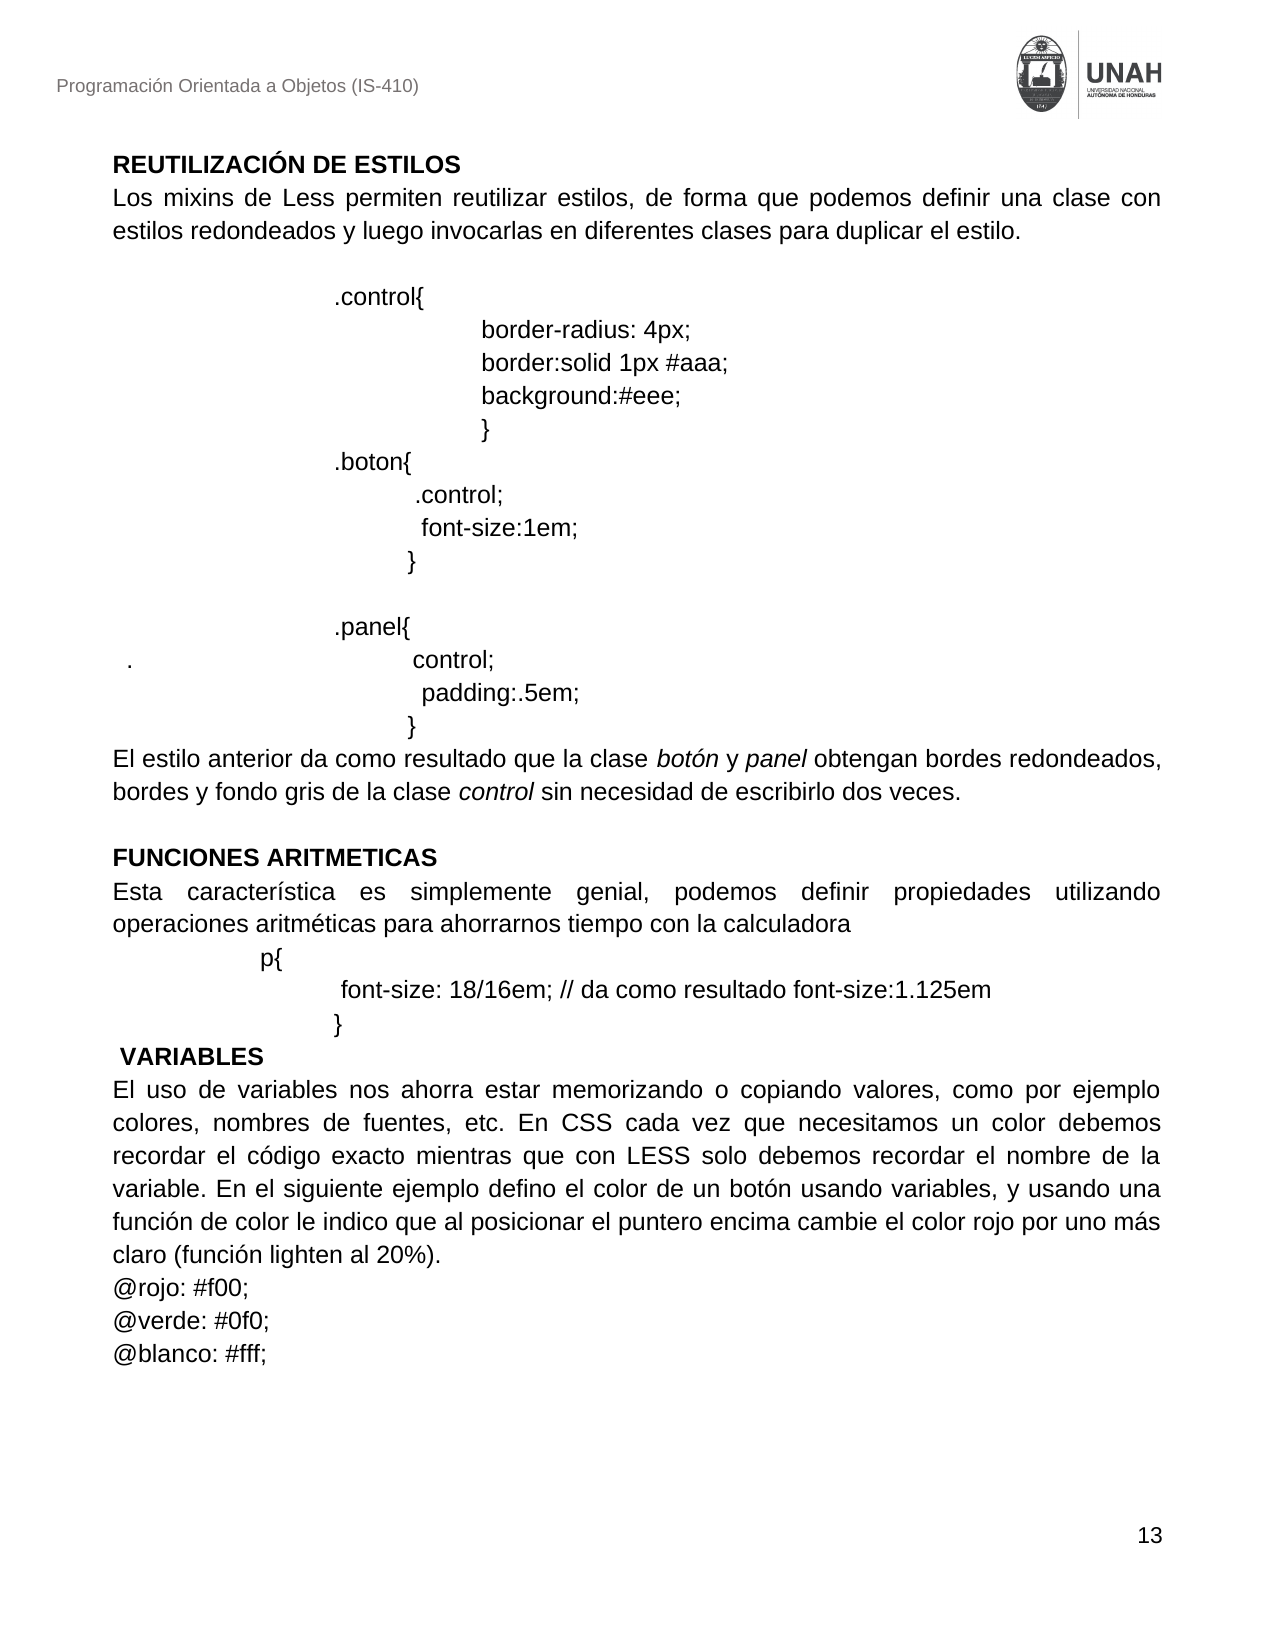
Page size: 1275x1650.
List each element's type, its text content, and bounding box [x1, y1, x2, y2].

picture [1016, 26, 1162, 119]
text } [407, 414, 1162, 443]
text .panel{ [260, 612, 1162, 641]
text } [260, 1008, 1162, 1037]
text REUTILIZACIÓN DE ESTILOS [112, 150, 1162, 179]
text @rojo: #f00; [112, 1273, 1162, 1301]
text El estilo anterior da como resultado que la clase botón y panel obtengan bordes redondeados, bordes y fondo gris de la clase control sin necesidad de escribirlo dos veces. [112, 744, 1162, 806]
text } [334, 711, 1162, 740]
text .control{ [260, 282, 1162, 311]
text border:solid 1px #aaa; [407, 348, 1162, 377]
text @blanco: #fff; [112, 1339, 1162, 1367]
text font-size: 18/16em; // da como resultado font-size:1.125em [260, 976, 1162, 1004]
text .control; [334, 480, 1162, 509]
text Esta característica es simplemente genial, podemos definir propiedades utilizando operaciones aritméticas para ahorrarnos tiempo con la calculadora [112, 876, 1162, 938]
text Los mixins de Less permiten reutilizar estilos, de forma que podemos definir una clase con estilos redondeados y luego invocarlas en diferentes clases para duplicar el estilo. [112, 183, 1162, 245]
text VARIABLES [112, 1042, 1162, 1070]
text } [334, 546, 1162, 575]
text .boton{ [260, 447, 1162, 476]
text . control; [112, 645, 1162, 674]
text p{ [186, 942, 1162, 971]
text @verde: #0f0; [112, 1306, 1162, 1334]
text background:#eee; [407, 381, 1162, 410]
text font-size:1em; [334, 513, 1162, 542]
text padding:.5em; [334, 678, 1162, 707]
text El uso de variables nos ahorra estar memorizando o copiando valores, como por ejemplo colores, nombres de fuentes, etc. En CSS cada vez que necesitamos un color debemos recordar el código exacto mientras que con LESS solo debemos recordar el nombre de la variable. En el siguiente ejemplo defino el color de un botón usando variables, y usando una función de color le indico que al posicionar el puntero encima cambie el color rojo por uno más claro (función lighten al 20%). [112, 1074, 1162, 1268]
text FUNCIONES ARITMETICAS [112, 843, 1162, 872]
text border-radius: 4px; [407, 315, 1162, 344]
